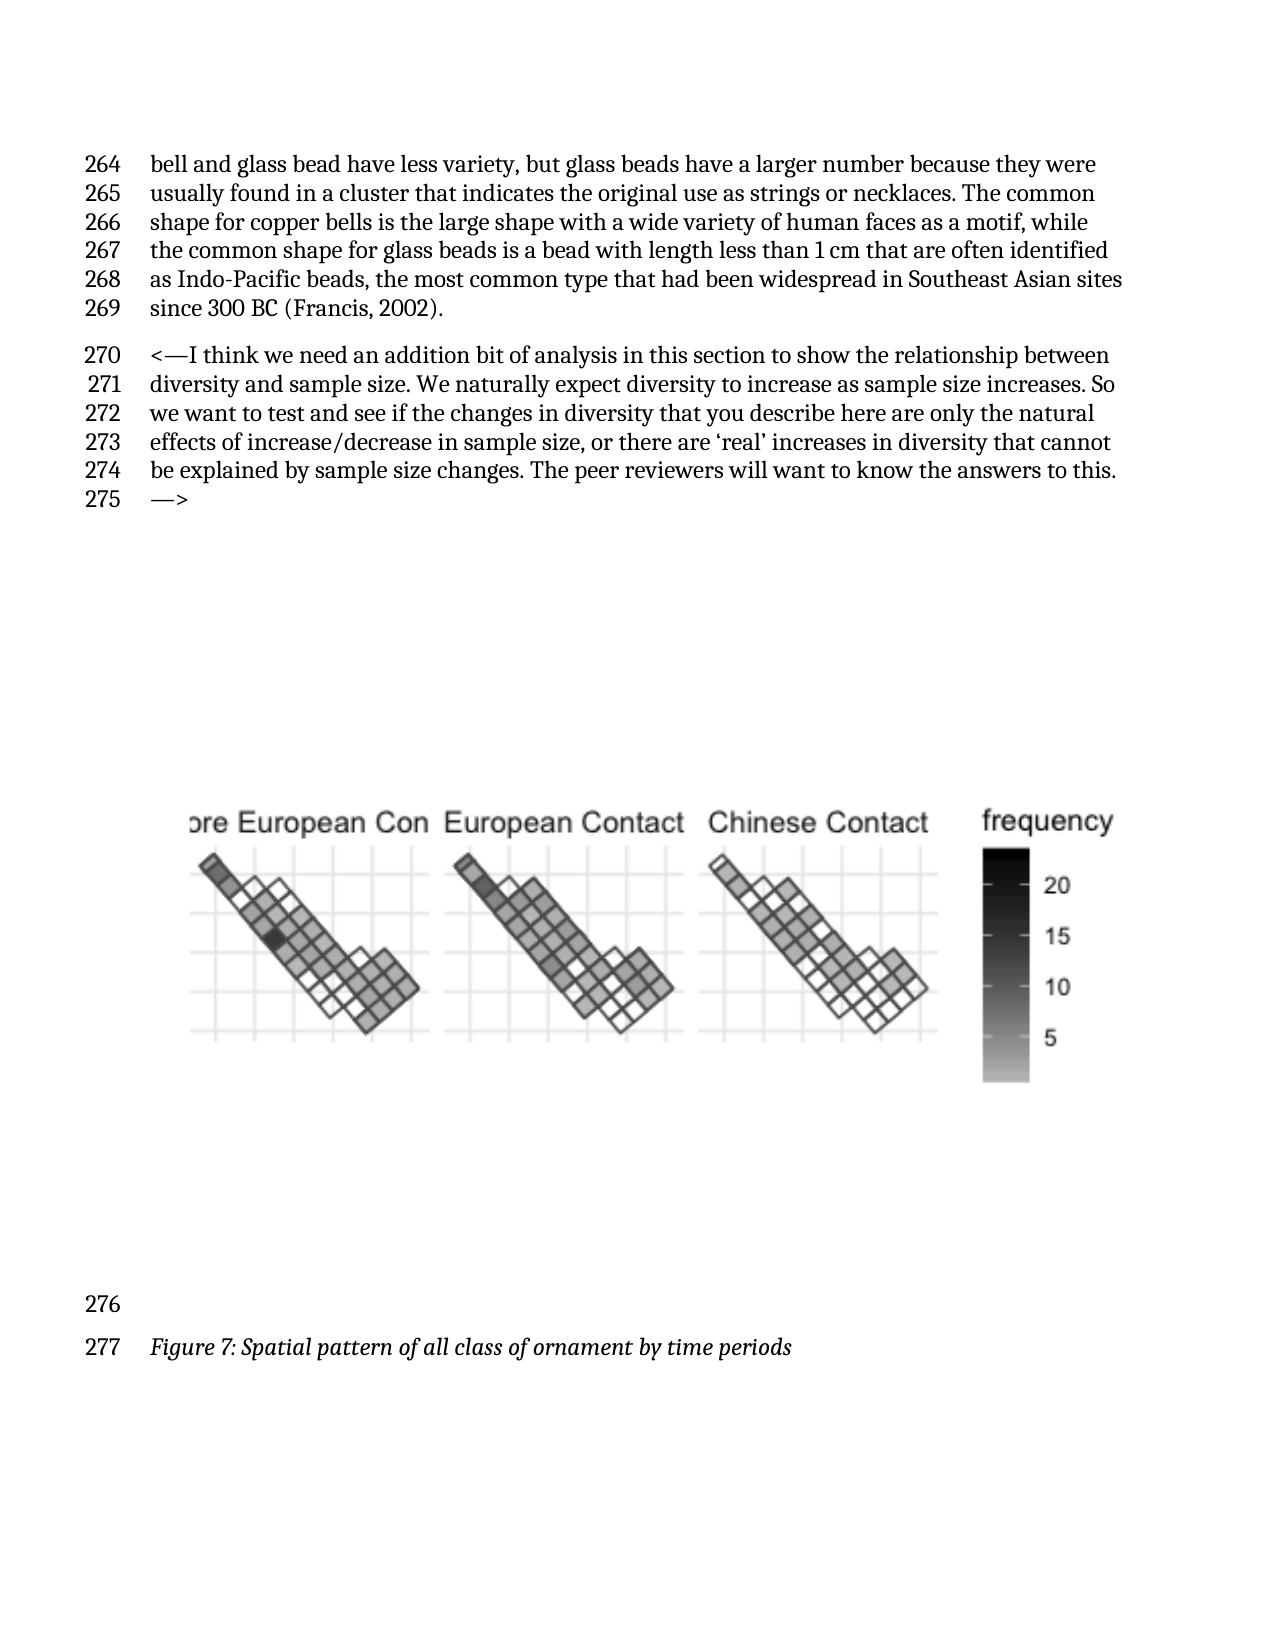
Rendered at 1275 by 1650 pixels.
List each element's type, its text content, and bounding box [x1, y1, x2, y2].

picture [168, 532, 1144, 1313]
text <—I think we need an addition bit of analysis in this section to show the relationship between diversity and sample size. We naturally expect diversity to increase as sample size increases. So we want to test and see if the changes in diversity that you describe here are only the natural effects of increase/decrease in sample size, or there are ‘real’ increases in diversity that cannot be explained by sample size changes. The peer reviewers will want to know the answers to this. —> [150, 341, 1125, 514]
text Figure 7: Spatial pattern of all class of ornament by time periods [150, 1333, 1125, 1362]
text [150, 150, 1125, 322]
